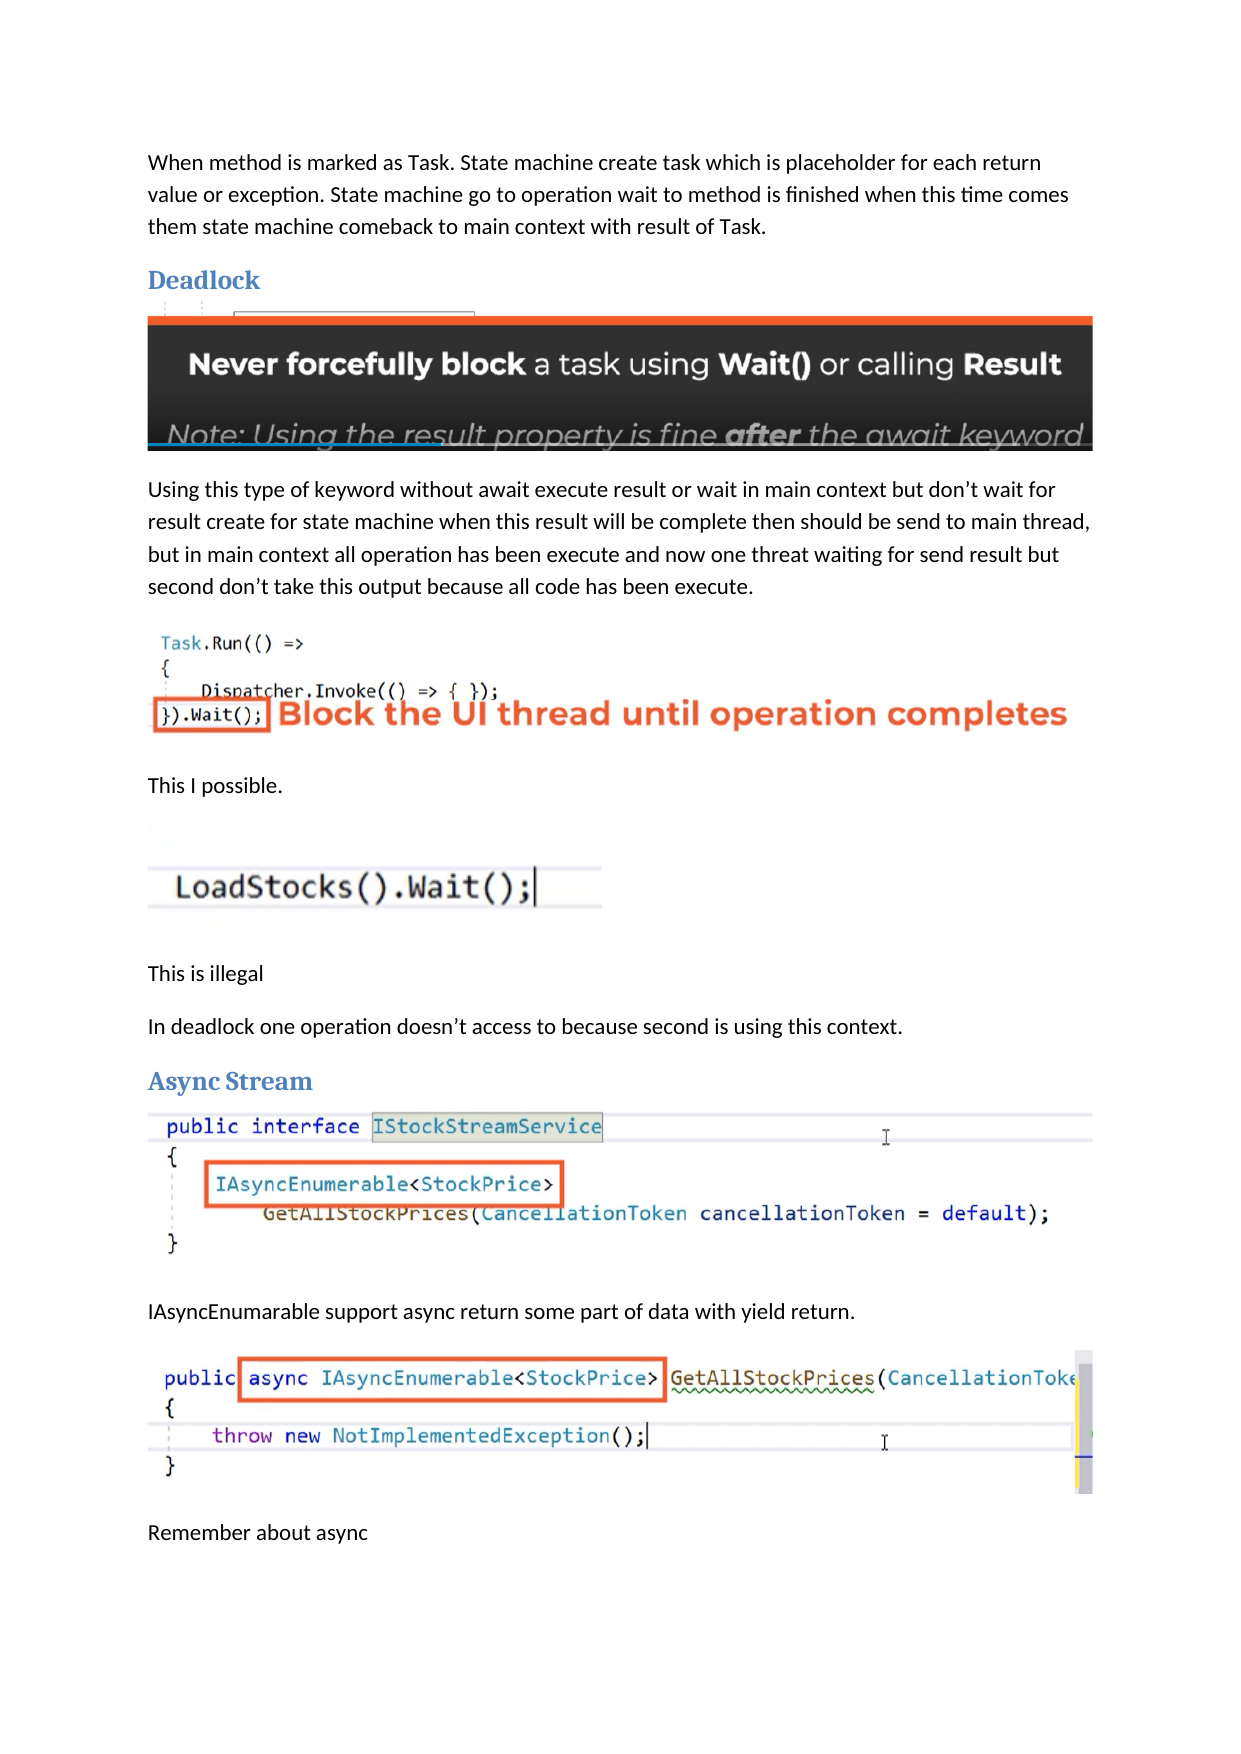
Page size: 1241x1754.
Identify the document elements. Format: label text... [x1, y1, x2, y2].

picture [147, 1101, 1093, 1273]
text This is illegal [148, 959, 1093, 987]
picture [147, 1350, 1093, 1494]
subtitle Deadlock [148, 265, 1093, 296]
picture [147, 300, 1093, 451]
picture [147, 823, 603, 935]
subtitle Async Stream [148, 1066, 1093, 1097]
text IAsyncEnumarable support async return some part of data with yield return. [148, 1297, 1093, 1325]
text This I possible. [148, 771, 1093, 799]
picture [147, 625, 1093, 746]
text When method is marked as Task. State machine create task which is placeholder for each return value or exception. State machine go to operation wait to method is finished when this time comes them state machine comeback to main context with result of Task. [148, 148, 1093, 240]
text Remember about async [148, 1518, 1093, 1546]
text Using this type of keyword without await execute result or wait in main context but don’t wait for result create for state machine when this result will be complete then should be send to main thread, but in main context all operation has been execute and now one threat waiting for send result but second don’t take this output because all code has been execute. [148, 475, 1093, 600]
text In deadlock one operation doesn’t access to because second is using this context. [148, 1012, 1093, 1041]
